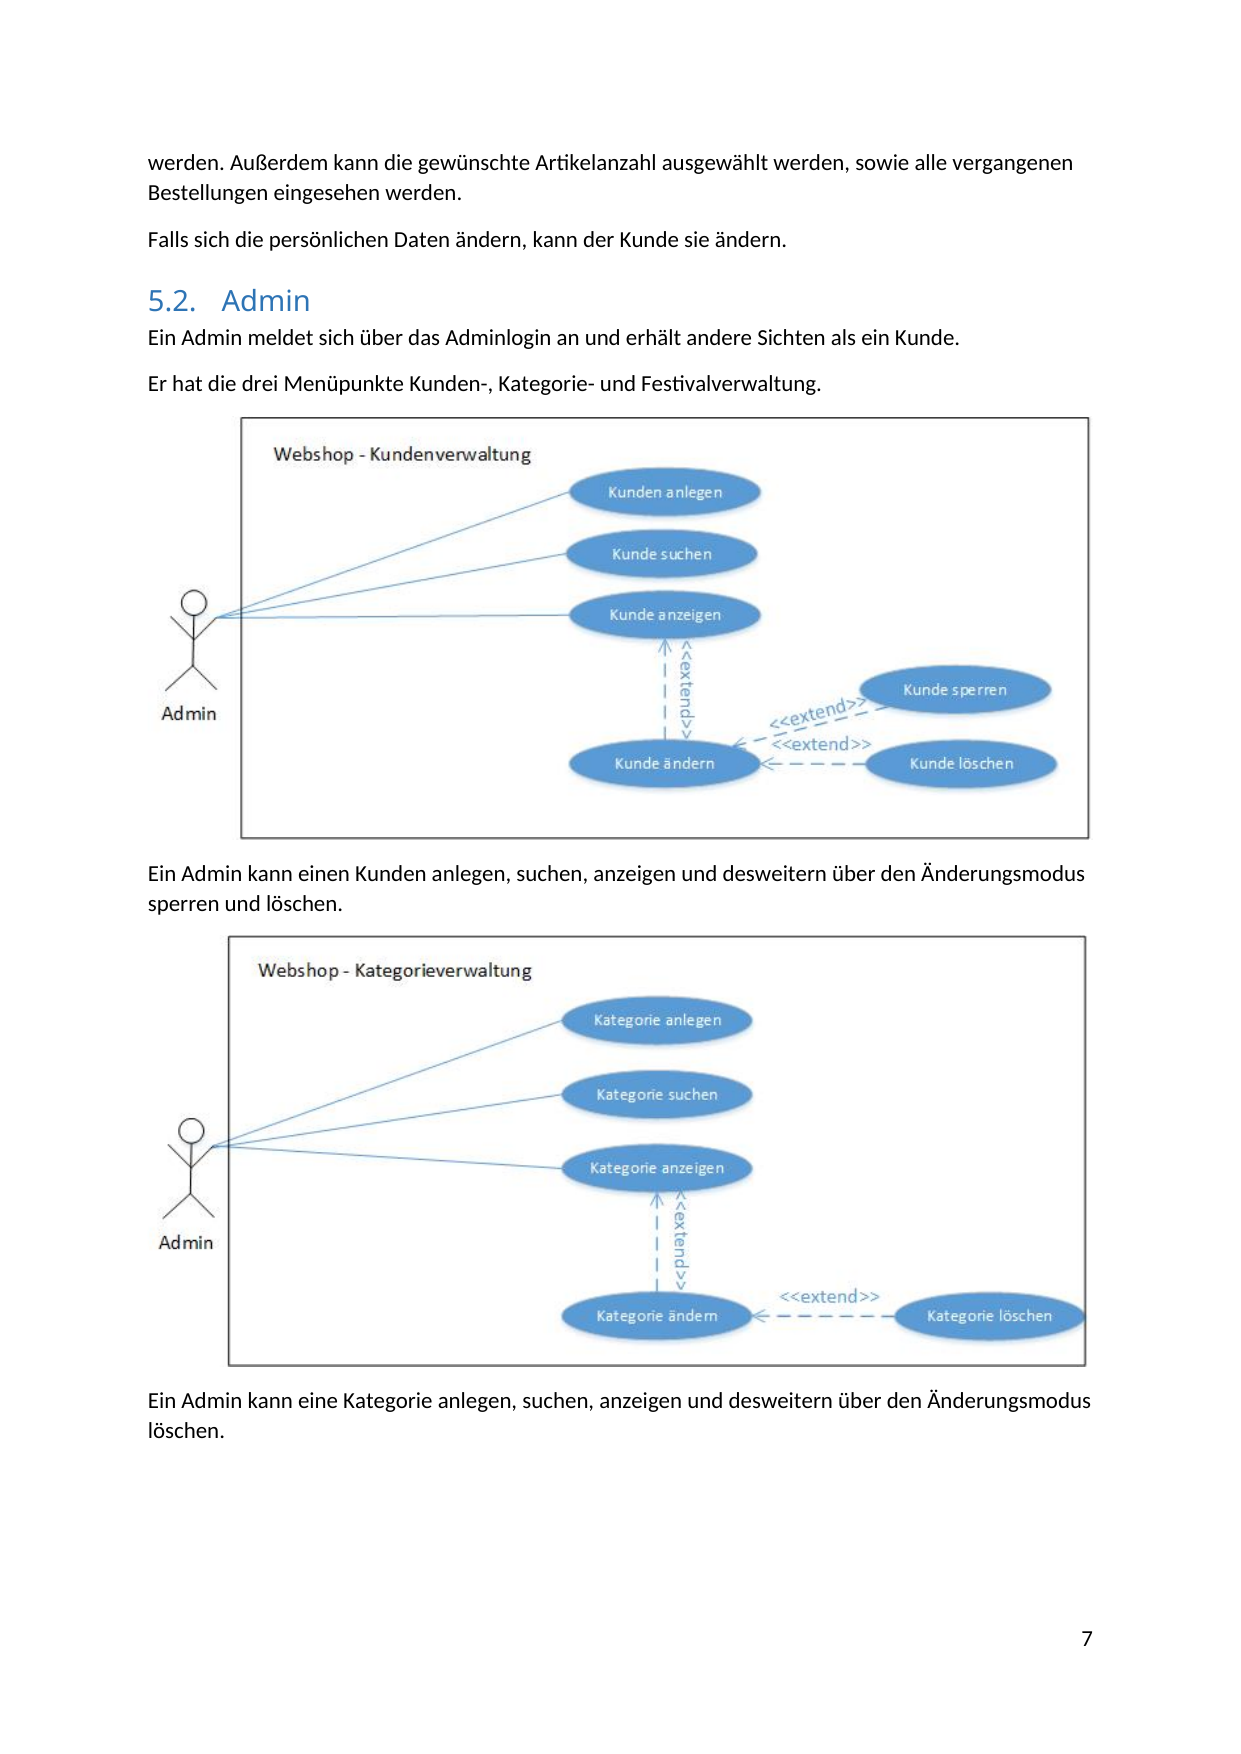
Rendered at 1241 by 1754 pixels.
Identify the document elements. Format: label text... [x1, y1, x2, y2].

text Er hat die drei Menüpunkte Kunden-, Kategorie- und Festivalverwaltung. [148, 369, 1093, 398]
subtitle Admin [148, 280, 1093, 319]
text Ein Admin kann einen Kunden anlegen, suchen, anzeigen und desweitern über den Änderungsmodus sperren und löschen. [148, 859, 1093, 917]
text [148, 148, 1093, 206]
text Falls sich die persönlichen Daten ändern, kann der Kunde sie ändern. [148, 225, 1093, 253]
text Ein Admin kann eine Kategorie anlegen, suchen, anzeigen und desweitern über den Änderungsmodus löschen. [148, 1386, 1093, 1444]
picture [147, 416, 1093, 840]
picture [147, 935, 1093, 1367]
text Ein Admin meldet sich über das Adminlogin an und erhält andere Sichten als ein Kunde. [148, 323, 1093, 351]
